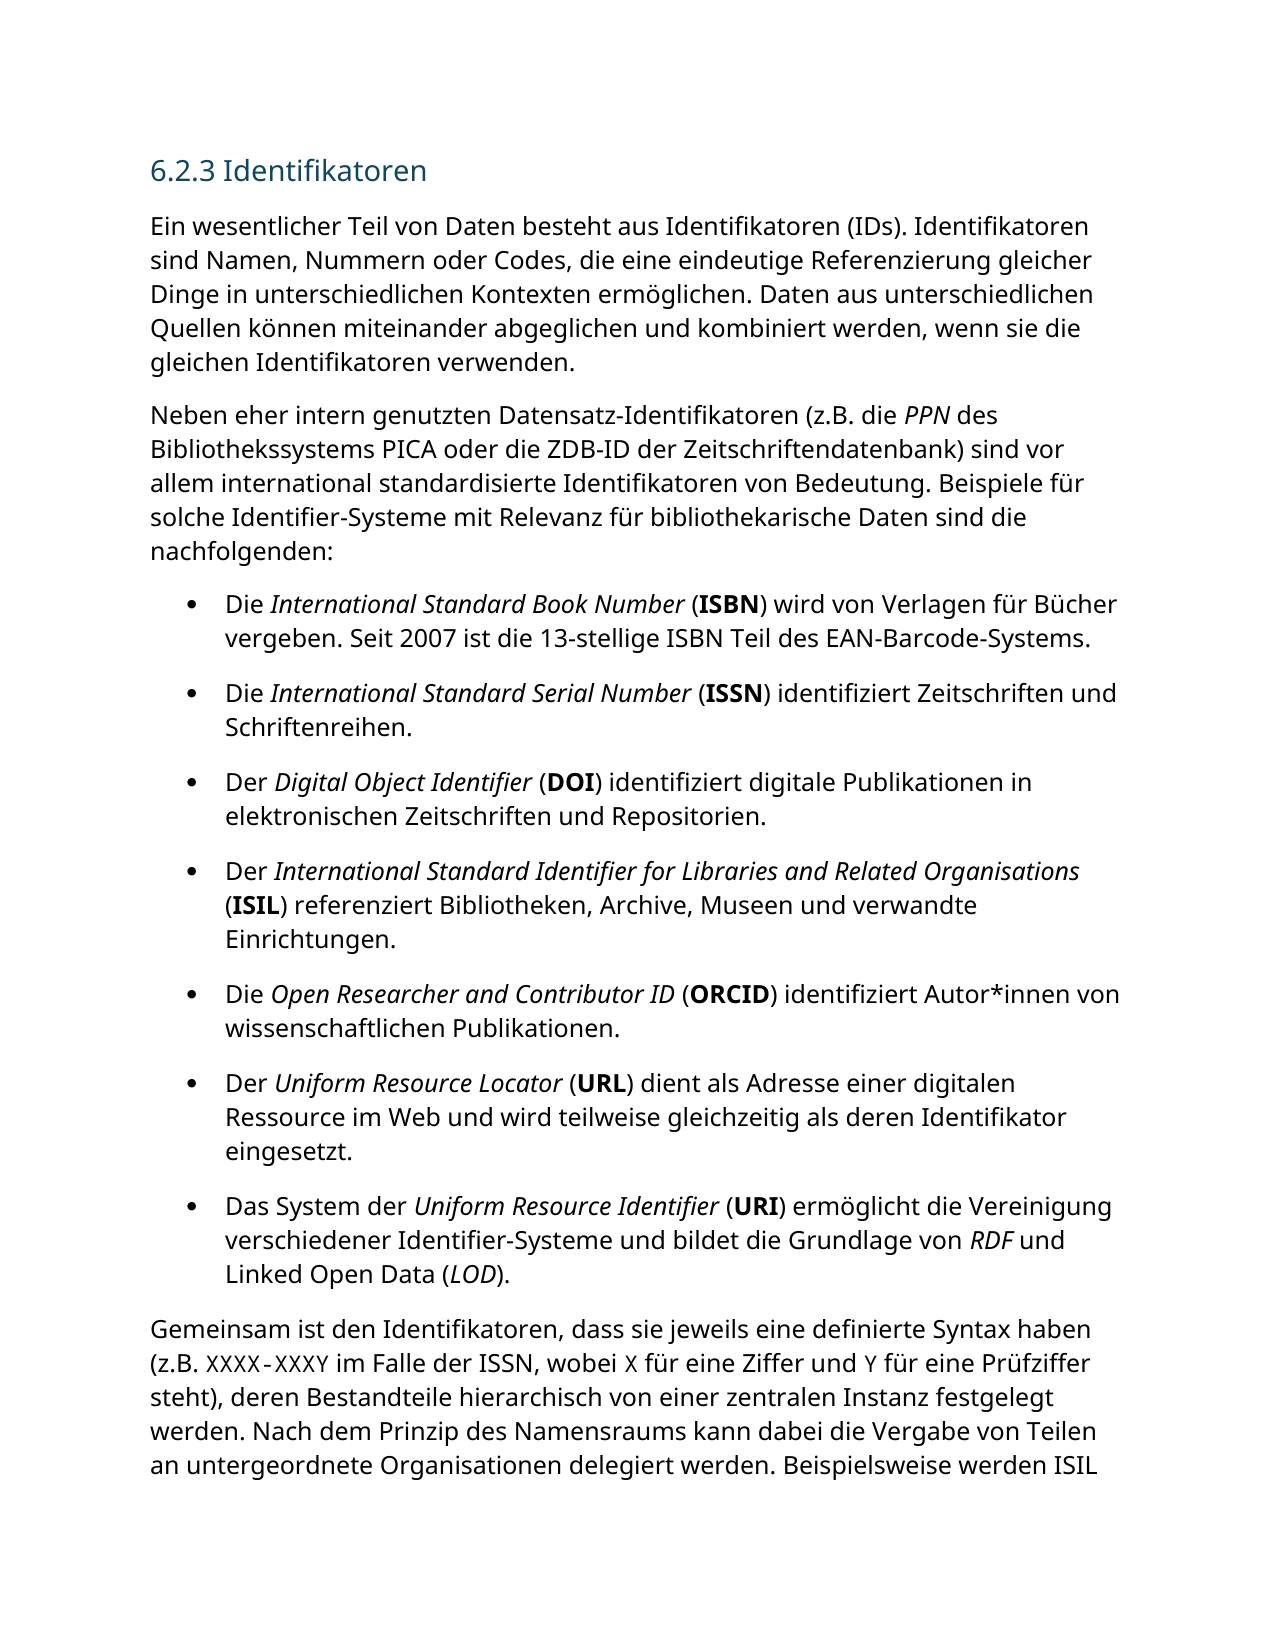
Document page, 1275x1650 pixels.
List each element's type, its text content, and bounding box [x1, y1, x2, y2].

list Der Digital Object Identifier (DOI) identifiziert digitale Publikationen in elektronischen Zeitschriften und Repositorien. [187, 764, 1125, 833]
list Die Open Researcher and Contributor ID (ORCID) identifiziert Autor*innen von wissenschaftlichen Publikationen. [187, 976, 1125, 1044]
text Neben eher intern genutzten Datensatz-Identifikatoren (z.B. die PPN des Bibliothekssystems PICA oder die ZDB-ID der Zeitschriftendatenbank) sind vor allem international standardisierte Identifikatoren von Bedeutung. Beispiele für solche Identifier-Systeme mit Relevanz für bibliothekarische Daten sind die nachfolgenden: [150, 397, 1125, 568]
list Die International Standard Book Number (ISBN) wird von Verlagen für Bücher vergeben. Seit 2007 ist die 13-stellige ISBN Teil des EAN-Barcode-Systems. [187, 587, 1125, 655]
list Der International Standard Identifier for Libraries and Related Organisations (ISIL) referenziert Bibliotheken, Archive, Museen und verwandte Einrichtungen. [187, 853, 1125, 956]
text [150, 1311, 1125, 1482]
subtitle 6.2.3 Identifikatoren [150, 150, 1125, 190]
list Der Uniform Resource Locator (URL) dient als Adresse einer digitalen Ressource im Web und wird teilweise gleichzeitig als deren Identifikator eingesetzt. [187, 1065, 1125, 1168]
list Das System der Uniform Resource Identifier (URI) ermöglicht die Vereinigung verschiedener Identifier-Systeme und bildet die Grundlage von RDF und Linked Open Data (LOD). [187, 1188, 1125, 1291]
text Ein wesentlicher Teil von Daten besteht aus Identifikatoren (IDs). Identifikatoren sind Namen, Nummern oder Codes, die eine eindeutige Referenzierung gleicher Dinge in unterschiedlichen Kontexten ermöglichen. Daten aus unterschiedlichen Quellen können miteinander abgeglichen und kombiniert werden, wenn sie die gleichen Identifikatoren verwenden. [150, 208, 1125, 379]
list Die International Standard Serial Number (ISSN) identifiziert Zeitschriften und Schriftenreihen. [187, 676, 1125, 744]
